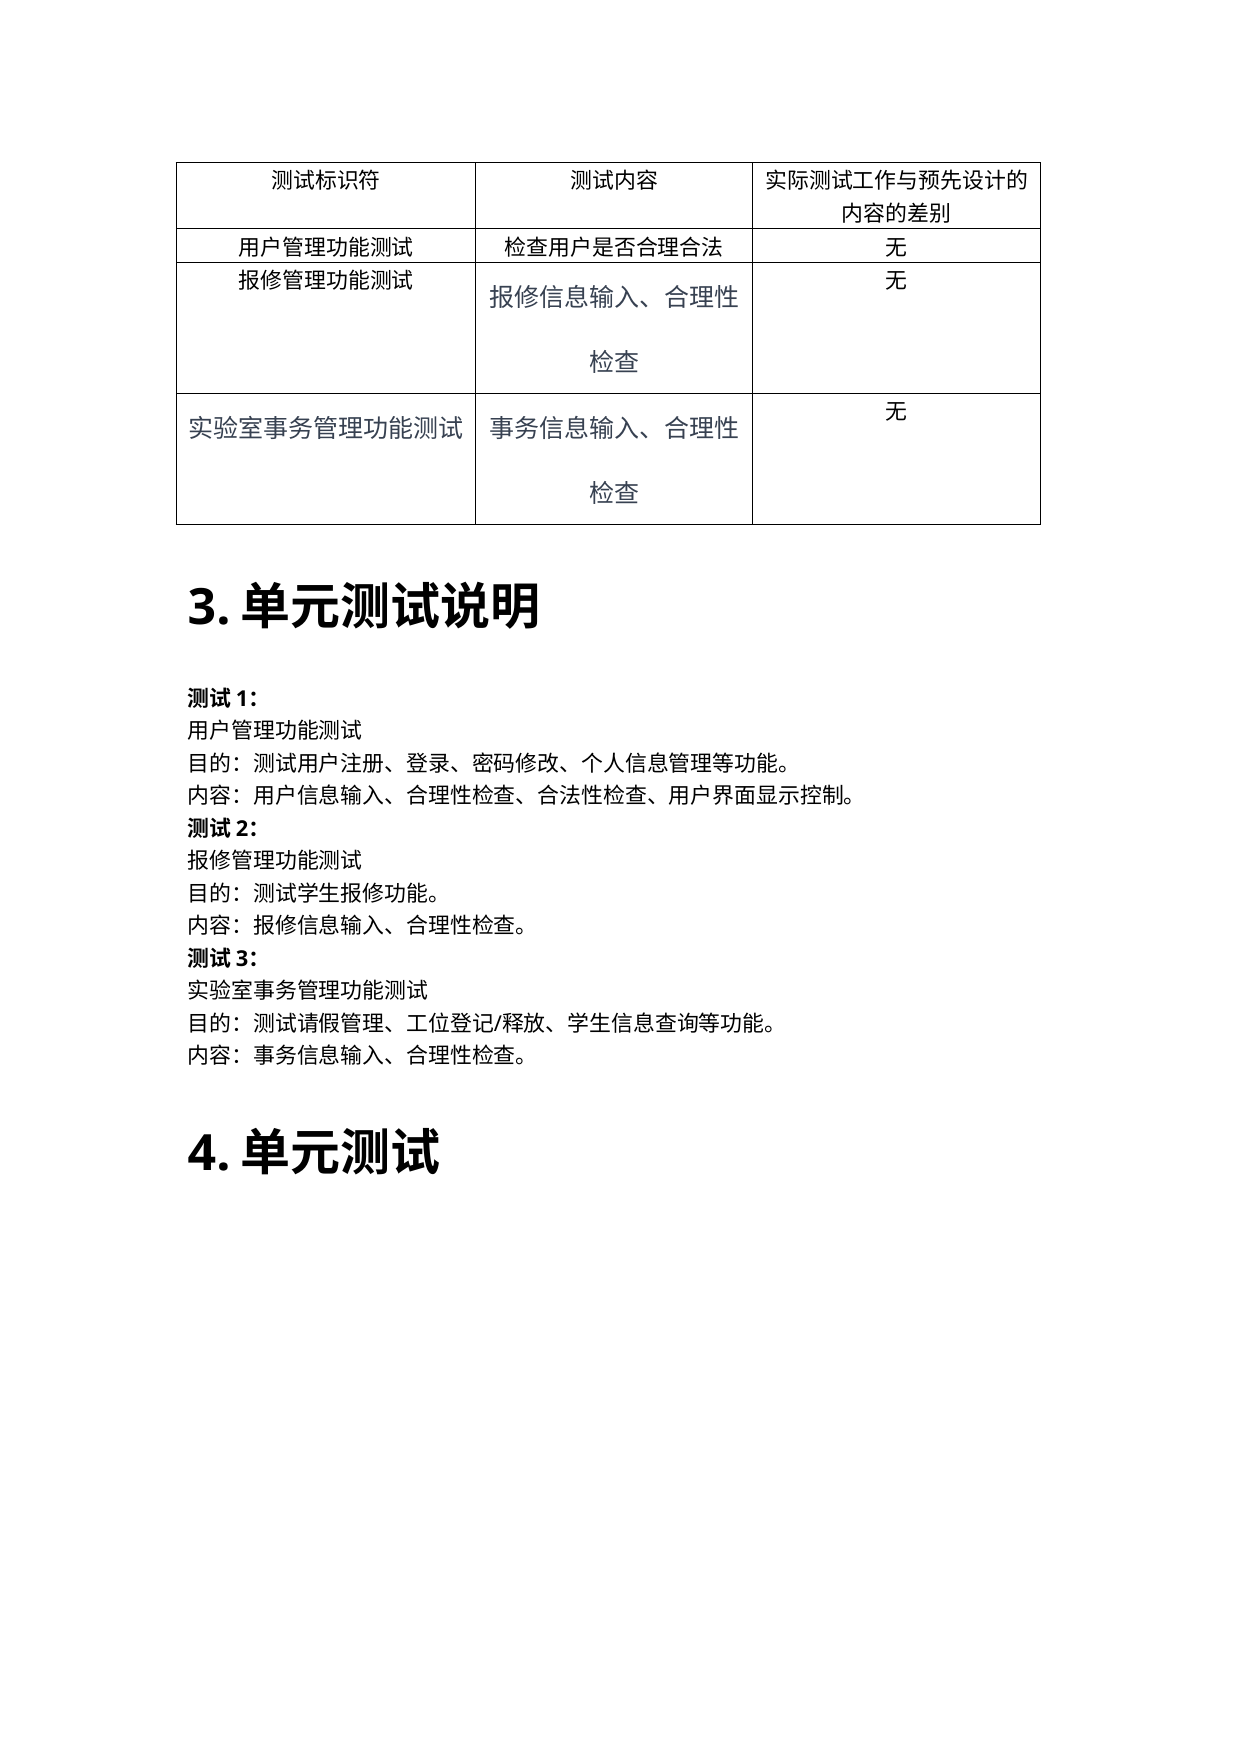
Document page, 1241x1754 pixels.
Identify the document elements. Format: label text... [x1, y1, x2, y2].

text 目的：测试请假管理、工位登记/释放、学生信息查询等功能。 [187, 1006, 1053, 1038]
subtitle 单元测试 [187, 1100, 1053, 1197]
text 测试2： [187, 811, 1053, 843]
text 内容：事务信息输入、合理性检查。 [187, 1038, 1053, 1071]
table_cell 检查用户是否合理合法 [476, 229, 752, 262]
table_cell 事务信息输入、合理性检查 [476, 394, 752, 524]
table_cell 用户管理功能测试 [177, 229, 475, 262]
table_cell 报修管理功能测试 [177, 263, 475, 393]
table_cell 实验室事务管理功能测试 [177, 394, 475, 524]
text 实验室事务管理功能测试 [187, 973, 1053, 1006]
subtitle 单元测试说明 [187, 554, 1053, 651]
text 用户管理功能测试 [187, 713, 1053, 746]
table_cell 报修信息输入、合理性检查 [476, 263, 752, 393]
table_cell 无 [753, 263, 1040, 393]
text 测试1： [187, 681, 1053, 713]
text 报修管理功能测试 [187, 843, 1053, 876]
table_header 测试内容 [476, 163, 752, 228]
table_header 测试标识符 [177, 163, 475, 228]
table_cell 无 [753, 394, 1040, 524]
text 目的：测试学生报修功能。 [187, 876, 1053, 908]
text 测试3： [187, 941, 1053, 973]
table_header 实际测试工作与预先设计的内容的差别 [753, 163, 1040, 228]
table_cell 无 [753, 229, 1040, 262]
text 内容：用户信息输入、合理性检查、合法性检查、用户界面显示控制。 [187, 778, 1053, 811]
text 目的：测试用户注册、登录、密码修改、个人信息管理等功能。 [187, 746, 1053, 778]
text 内容：报修信息输入、合理性检查。 [187, 908, 1053, 941]
